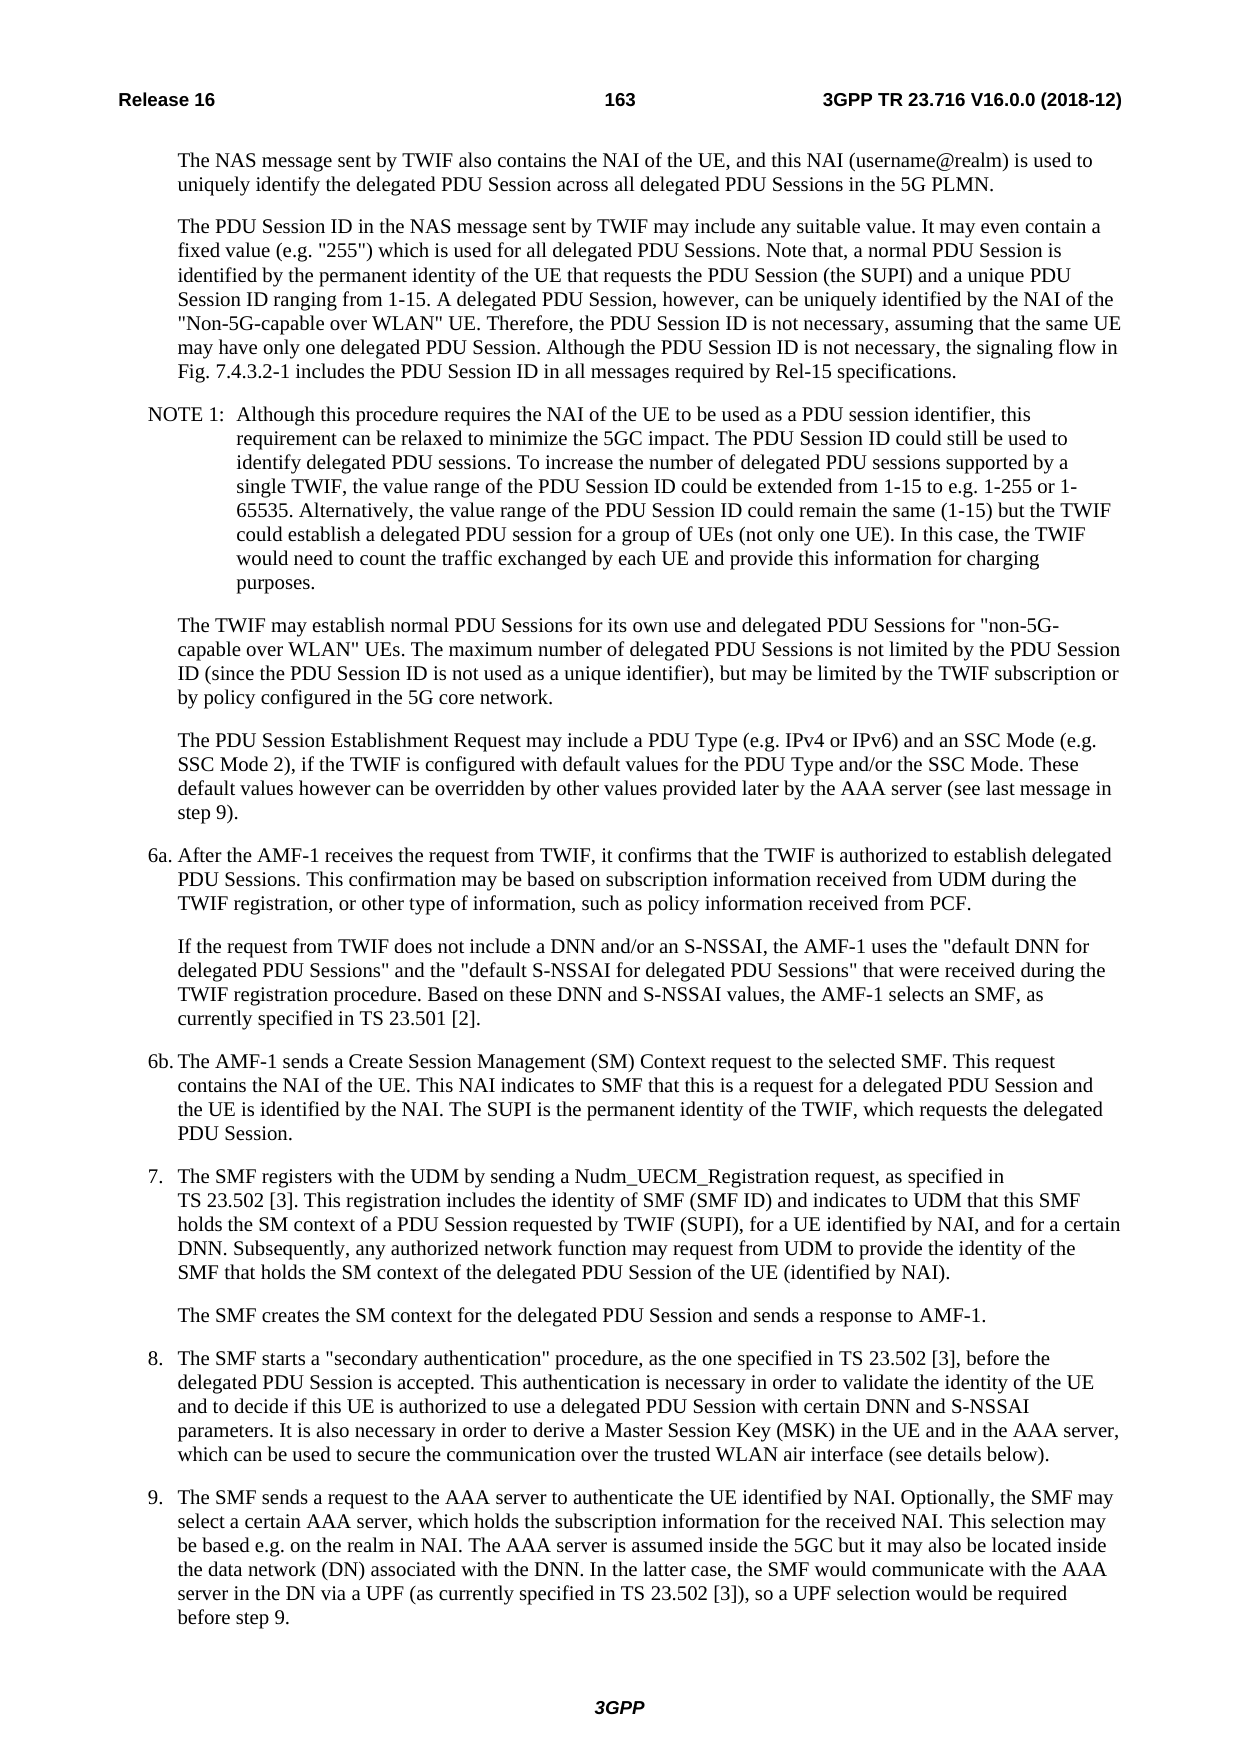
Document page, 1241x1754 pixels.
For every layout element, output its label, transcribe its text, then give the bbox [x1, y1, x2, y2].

text If the request from TWIF does not include a DNN and/or an S-NSSAI, the AMF-1 uses the "default DNN for delegated PDU Sessions" and the "default S-NSSAI for delegated PDU Sessions" that were received during the TWIF registration procedure. Based on these DNN and S-NSSAI values, the AMF-1 selects an SMF, as currently specified in TS 23.501 [2]. [148, 934, 1122, 1030]
text NOTE 1: Although this procedure requires the NAI of the UE to be used as a PDU session identifier, this requirement can be relaxed to minimize the 5GC impact. The PDU Session ID could still be used to identify delegated PDU sessions. To increase the number of delegated PDU sessions supported by a single TWIF, the value range of the PDU Session ID could be extended from 1-15 to e.g. 1-255 or 1-65535. Alternatively, the value range of the PDU Session ID could remain the same (1-15) but the TWIF could establish a delegated PDU session for a group of UEs (not only one UE). In this case, the TWIF would need to count the traffic exchanged by each UE and provide this information for charging purposes. [148, 402, 1122, 594]
text 8. The SMF starts a "secondary authentication" procedure, as the one specified in TS 23.502 [3], before the delegated PDU Session is accepted. This authentication is necessary in order to validate the identity of the UE and to decide if this UE is authorized to use a delegated PDU Session with certain DNN and S-NSSAI parameters. It is also necessary in order to derive a Master Session Key (MSK) in the UE and in the AAA server, which can be used to secure the communication over the trusted WLAN air interface (see details below). [148, 1346, 1122, 1466]
text The PDU Session Establishment Request may include a PDU Type (e.g. IPv4 or IPv6) and an SSC Mode (e.g. SSC Mode 2), if the TWIF is configured with default values for the PDU Type and/or the SSC Mode. These default values however can be overridden by other values provided later by the AAA server (see last message in step 9). [148, 728, 1122, 824]
text 7. The SMF registers with the UDM by sending a Nudm_UECM_Registration request, as specified in TS 23.502 [3]. This registration includes the identity of SMF (SMF ID) and indicates to UDM that this SMF holds the SM context of a PDU Session requested by TWIF (SUPI), for a UE identified by NAI, and for a certain DNN. Subsequently, any authorized network function may request from UDM to provide the identity of the SMF that holds the SM context of the delegated PDU Session of the UE (identified by NAI). [148, 1164, 1122, 1284]
text 6a. After the AMF-1 receives the request from TWIF, it confirms that the TWIF is authorized to establish delegated PDU Sessions. This confirmation may be based on subscription information received from UDM during the TWIF registration, or other type of information, such as policy information received from PCF. [148, 843, 1122, 915]
text The PDU Session ID in the NAS message sent by TWIF may include any suitable value. It may even contain a fixed value (e.g. "255") which is used for all delegated PDU Sessions. Note that, a normal PDU Session is identified by the permanent identity of the UE that requests the PDU Session (the SUPI) and a unique PDU Session ID ranging from 1-15. A delegated PDU Session, however, can be uniquely identified by the NAI of the "Non-5G-capable over WLAN" UE. Therefore, the PDU Session ID is not necessary, assuming that the same UE may have only one delegated PDU Session. Although the PDU Session ID is not necessary, the signaling flow in Fig. 7.4.3.2-1 includes the PDU Session ID in all messages required by Rel-15 specifications. [148, 214, 1122, 383]
text 9. The SMF sends a request to the AAA server to authenticate the UE identified by NAI. Optionally, the SMF may select a certain AAA server, which holds the subscription information for the received NAI. This selection may be based e.g. on the realm in NAI. The AAA server is assumed inside the 5GC but it may also be located inside the data network (DN) associated with the DNN. In the latter case, the SMF would communicate with the AAA server in the DN via a UPF (as currently specified in TS 23.502 [3]), so a UPF selection would be required before step 9. [148, 1485, 1122, 1629]
text 6b. The AMF-1 sends a Create Session Management (SM) Context request to the selected SMF. This request contains the NAI of the UE. This NAI indicates to SMF that this is a request for a delegated PDU Session and the UE is identified by the NAI. The SUPI is the permanent identity of the TWIF, which requests the delegated PDU Session. [148, 1049, 1122, 1145]
text The TWIF may establish normal PDU Sessions for its own use and delegated PDU Sessions for "non-5G-capable over WLAN" UEs. The maximum number of delegated PDU Sessions is not limited by the PDU Session ID (since the PDU Session ID is not used as a unique identifier), but may be limited by the TWIF subscription or by policy configured in the 5G core network. [148, 613, 1122, 709]
text The NAS message sent by TWIF also contains the NAI of the UE, and this NAI (username@realm) is used to uniquely identify the delegated PDU Session across all delegated PDU Sessions in the 5G PLMN. [148, 147, 1122, 196]
text The SMF creates the SM context for the delegated PDU Session and sends a response to AMF-1. [148, 1303, 1122, 1327]
